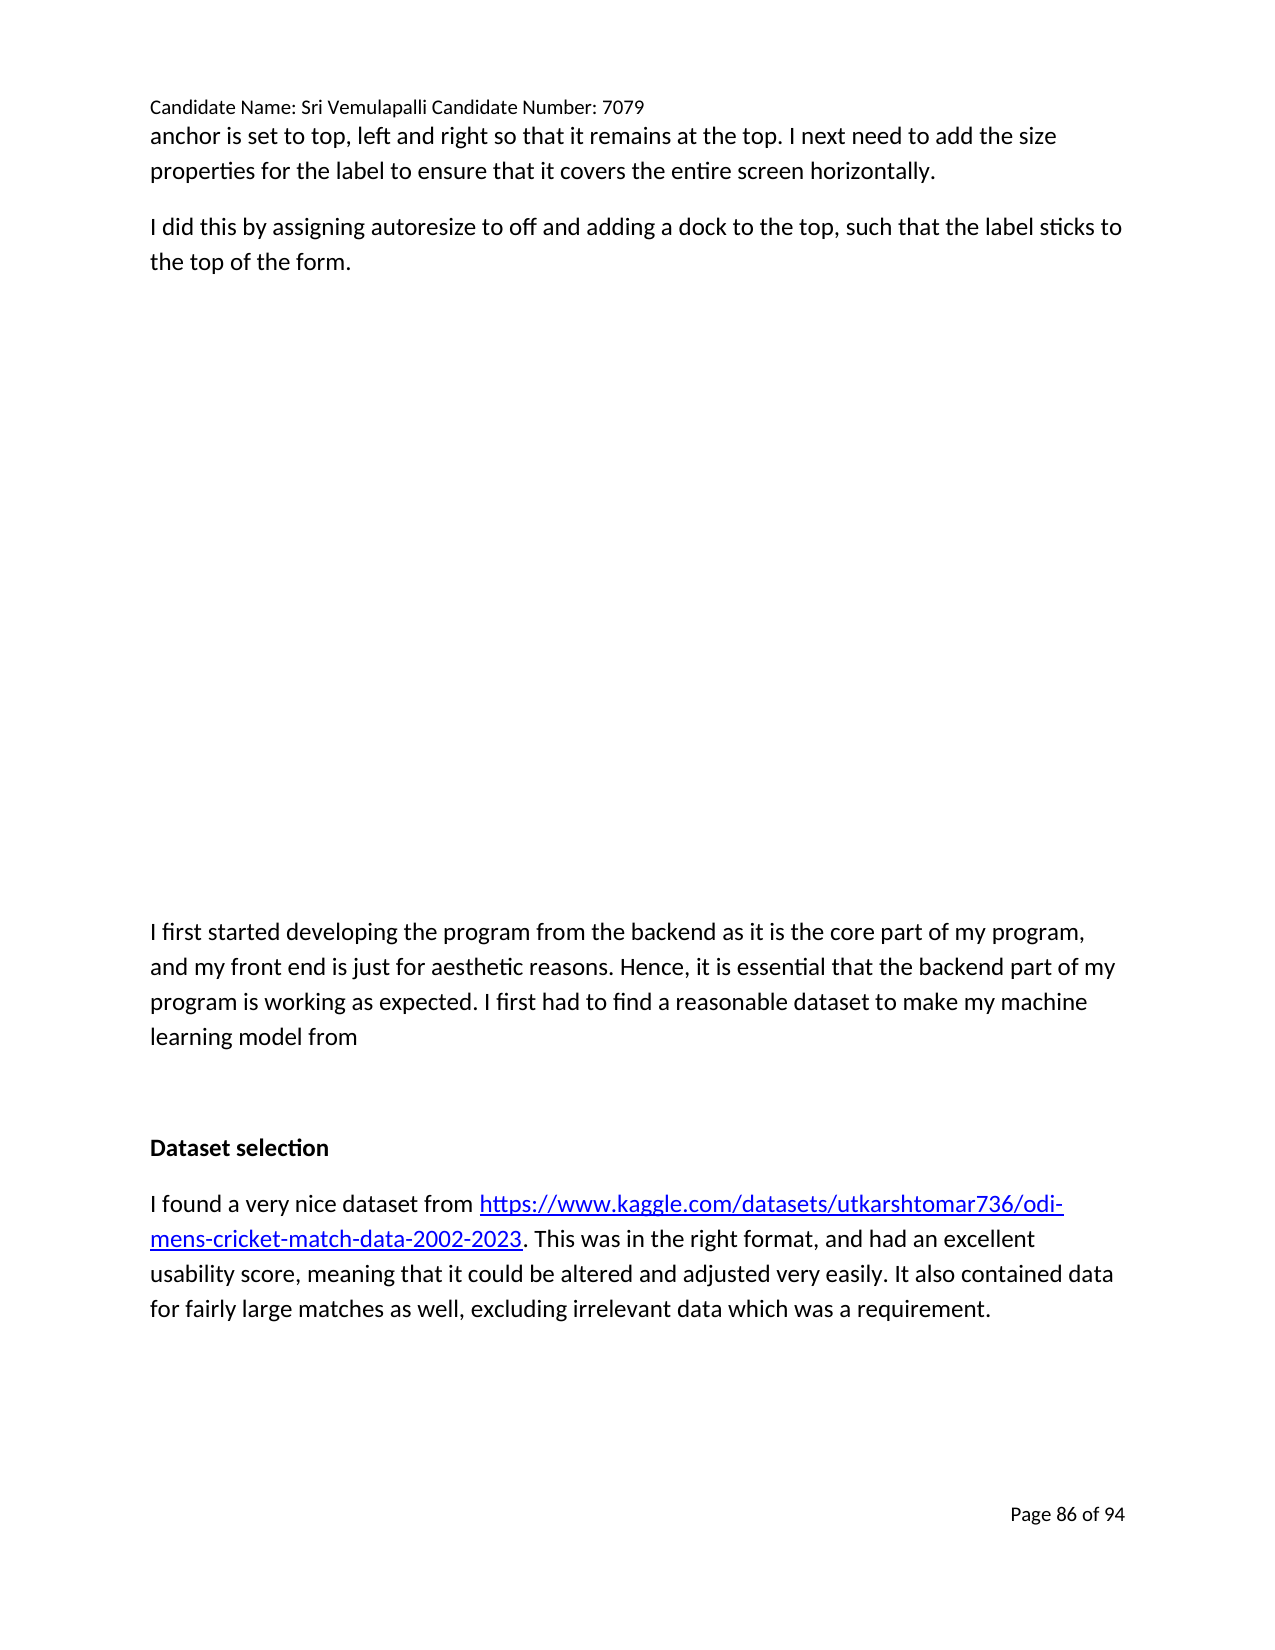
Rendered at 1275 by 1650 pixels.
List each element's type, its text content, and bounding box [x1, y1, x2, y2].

text I first started developing the program from the backend as it is the core part of my program, and my front end is just for aesthetic reasons. Hence, it is essential that the backend part of my program is working as expected. I first had to find a reasonable dataset to make my machine learning model from [150, 916, 1125, 1051]
text Dataset selection [150, 1132, 1125, 1163]
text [150, 120, 1125, 186]
text I did this by assigning autoresize to off and adding a dock to the top, such that the label sticks to the top of the form. [150, 211, 1125, 276]
text I found a very nice dataset from https://www.kaggle.com/datasets/utkarshtomar736/odi-mens-cricket-match-data-2002-2023. This was in the right format, and had an excellent usability score, meaning that it could be altered and adjusted very easily. It also contained data for fairly large matches as well, excluding irrelevant data which was a requirement. [150, 1188, 1125, 1324]
